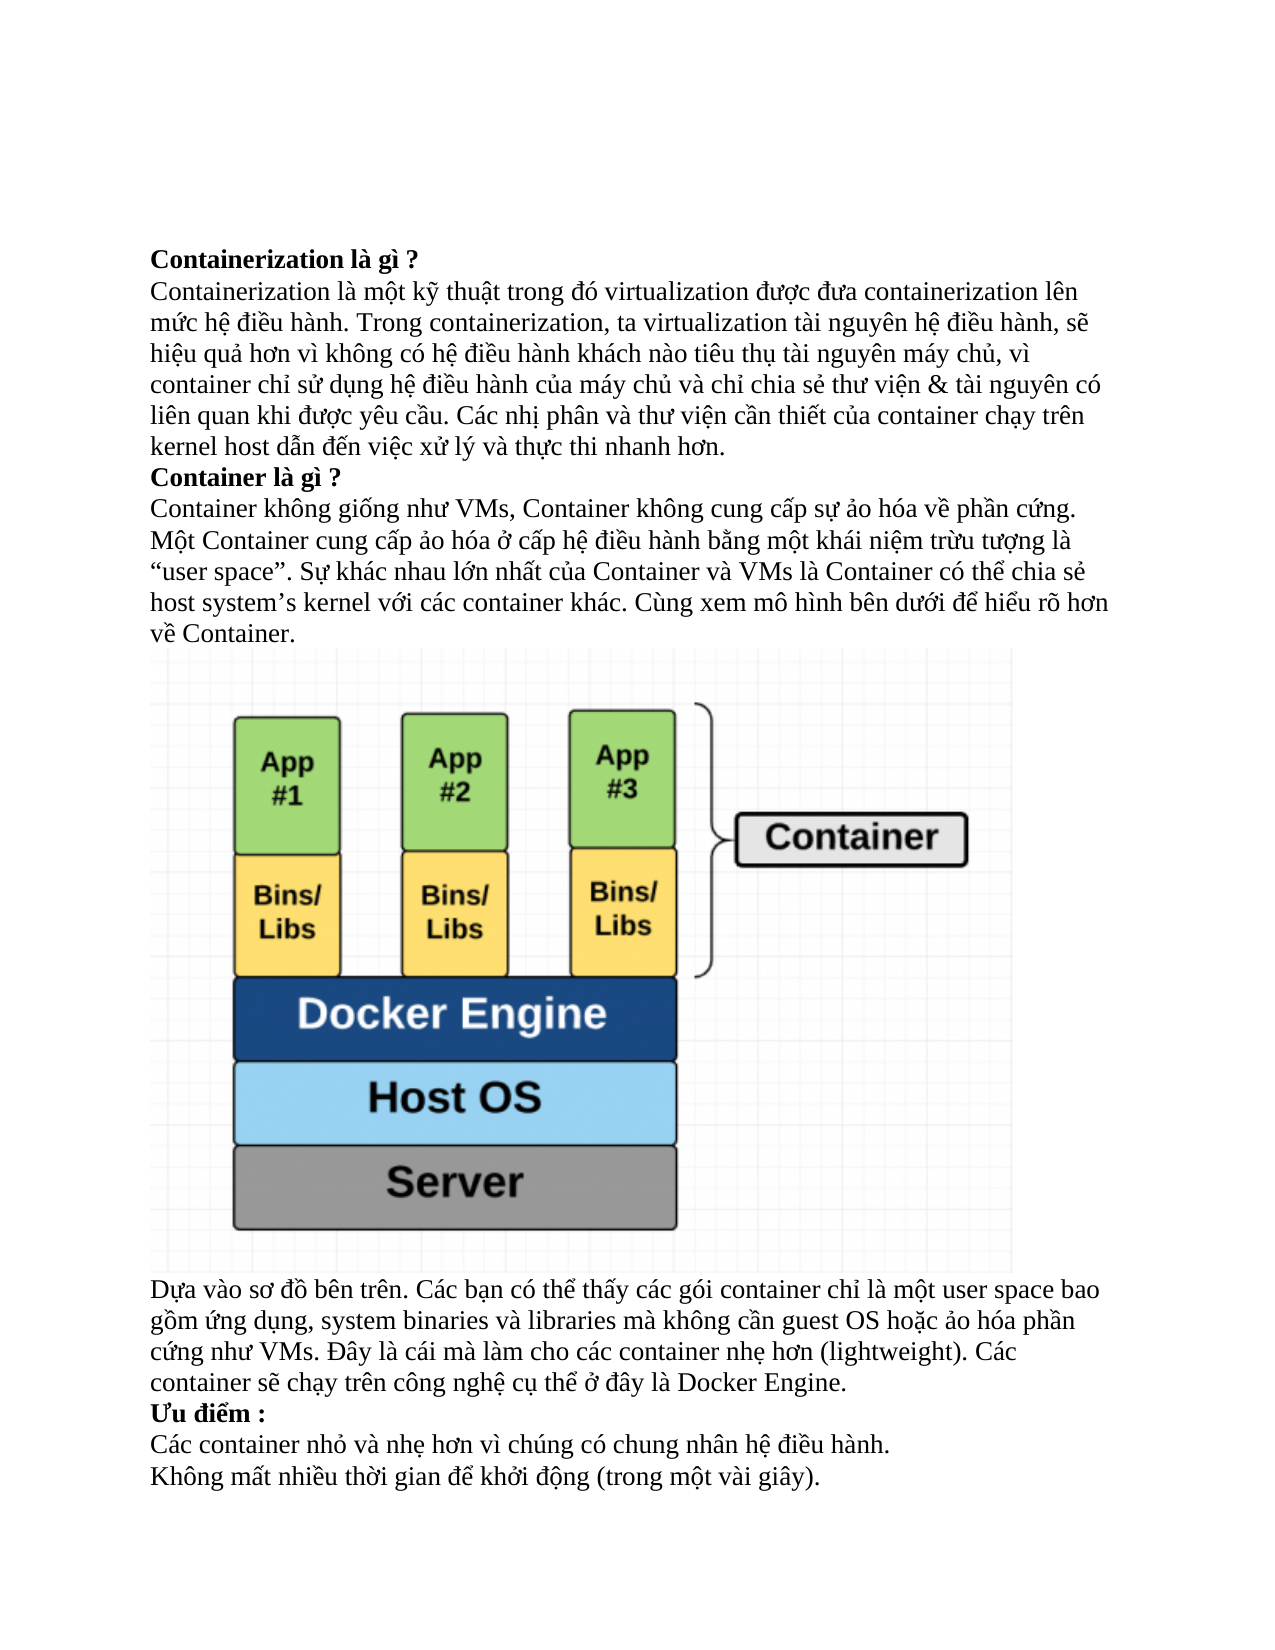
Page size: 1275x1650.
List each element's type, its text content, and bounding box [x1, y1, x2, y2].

text Dựa vào sơ đồ bên trên. Các bạn có thể thấy các gói container chỉ là một user space bao gồm ứng dụng, system binaries và libraries mà không cần guest OS hoặc ảo hóa phần cứng như VMs. Đây là cái mà làm cho các container nhẹ hơn (lightweight). Các container sẽ chạy trên công nghệ cụ thể ở đây là Docker Engine. [150, 1273, 1125, 1397]
text Không mất nhiều thời gian để khởi động (trong một vài giây). [150, 1460, 1125, 1491]
picture [150, 648, 1013, 1273]
text Container là gì ? [150, 461, 1125, 493]
text Container không giống như VMs, Container không cung cấp sự ảo hóa về phần cứng. Một Container cung cấp ảo hóa ở cấp hệ điều hành bằng một khái niệm trừu tượng là “user space”. Sự khác nhau lớn nhất của Container và VMs là Container có thể chia sẻ host system’s kernel với các container khác. Cùng xem mô hình bên dưới để hiểu rõ hơn về Container. [150, 493, 1125, 648]
text Các container nhỏ và nhẹ hơn vì chúng có chung nhân hệ điều hành. [150, 1429, 1125, 1460]
text Ưu điểm : [150, 1397, 1125, 1429]
text Containerization là một kỹ thuật trong đó virtualization được đưa containerization lên mức hệ điều hành. Trong containerization, ta virtualization tài nguyên hệ điều hành, sẽ hiệu quả hơn vì không có hệ điều hành khách nào tiêu thụ tài nguyên máy chủ, vì container chỉ sử dụng hệ điều hành của máy chủ và chỉ chia sẻ thư viện & tài nguyên có liên quan khi được yêu cầu. Các nhị phân và thư viện cần thiết của container chạy trên kernel host dẫn đến việc xử lý và thực thi nhanh hơn. [150, 274, 1125, 461]
text Containerization là gì ? [150, 243, 1125, 274]
